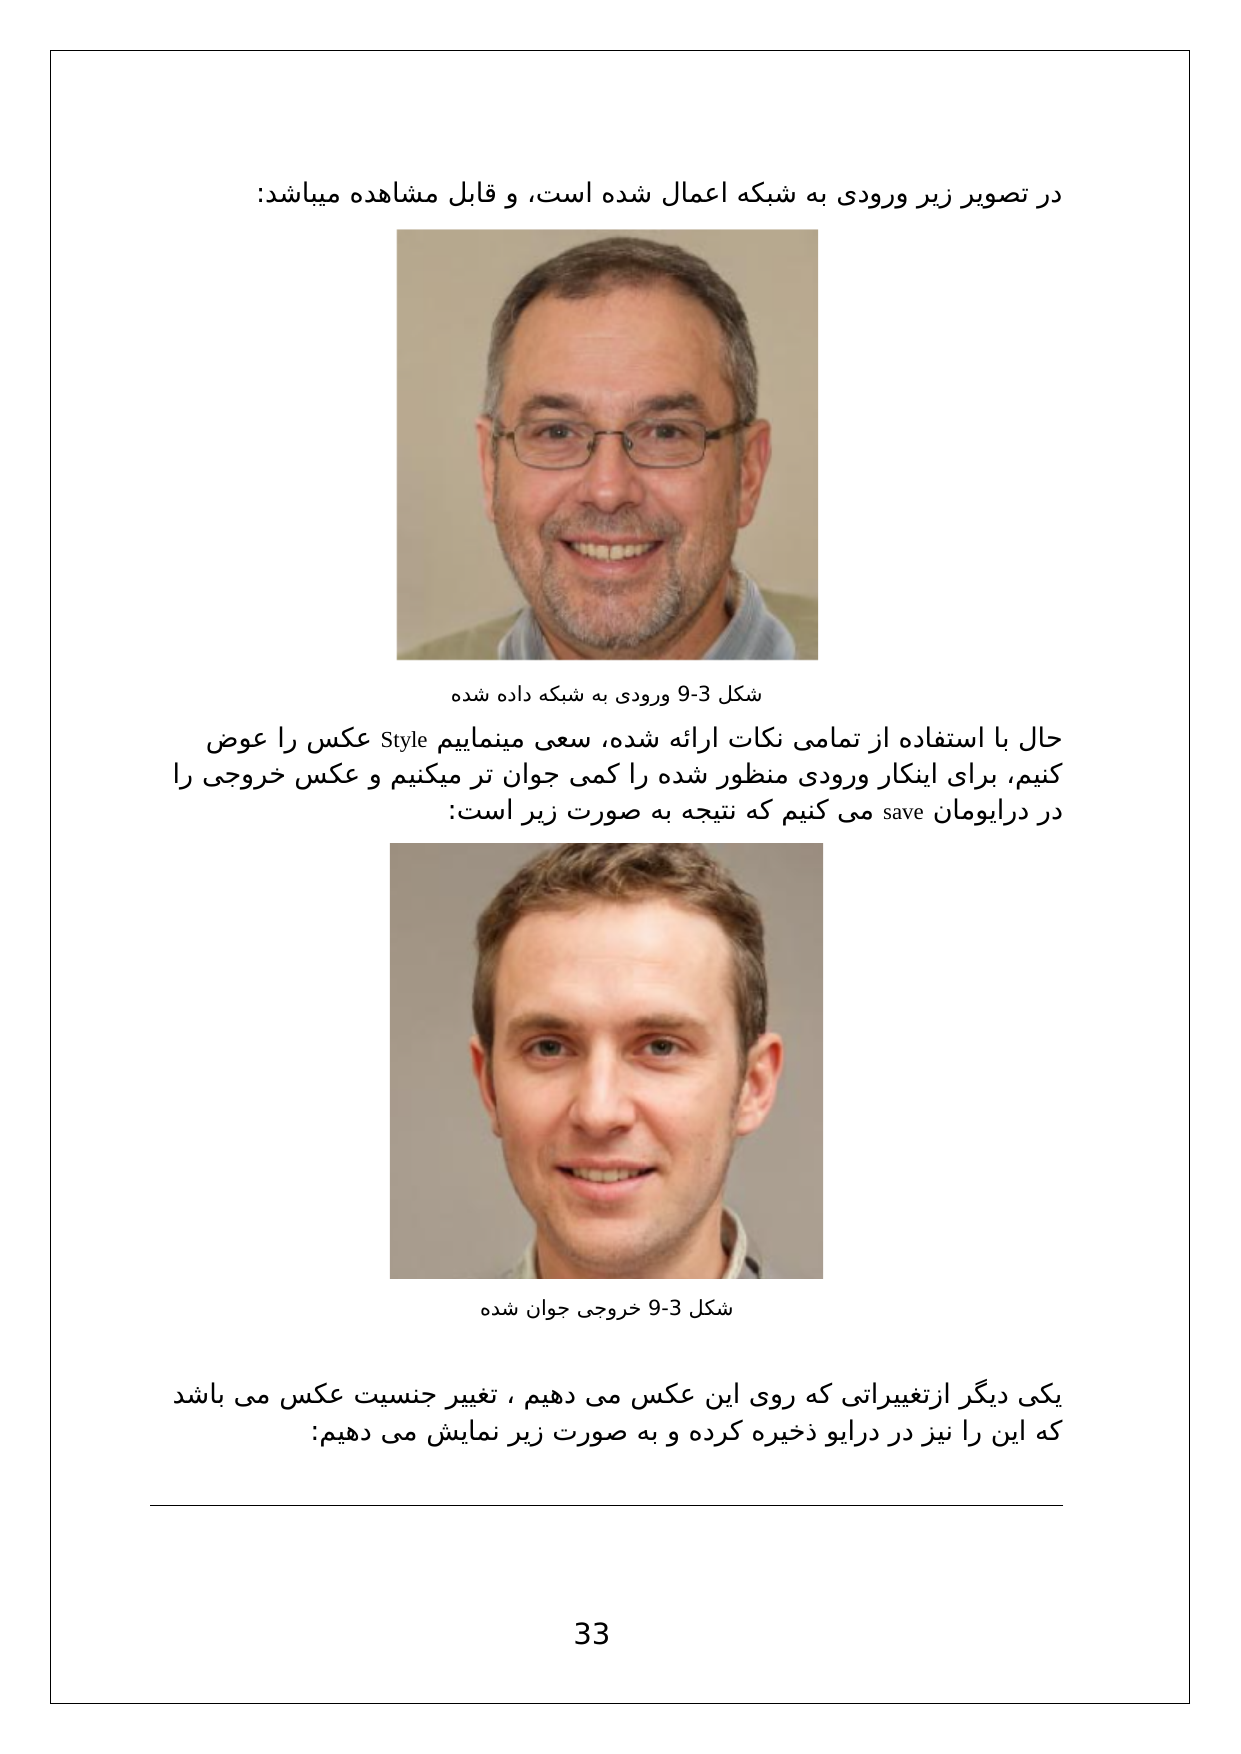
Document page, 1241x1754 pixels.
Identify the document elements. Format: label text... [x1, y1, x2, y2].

picture [394, 225, 819, 665]
text حال با استفاده از تمامی نکات ارائه شده، سعی مینماییم Style عکس را عوض کنیم، برای اینکار ورودی منظور شده را کمی جوان تر میکنیم و عکس خروجی را در درایومان save می کنیم که نتیجه به صورت زیر است: [150, 722, 1063, 826]
picture [389, 843, 824, 1279]
text شکل 3-9 ورودی به شبکه داده شده [150, 682, 1063, 706]
text یکی دیگر ازتغییراتی که روی این عکس می دهیم ، تغییر جنسیت عکس می باشد که این را نیز در درایو ذخیره کرده و به صورت زیر نمایش می دهیم: [150, 1379, 1063, 1505]
text در تصویر زیر ورودی به شبکه اعمال شده است، و قابل مشاهده میباشد: [150, 177, 1063, 209]
text شکل 3-9 خروجی جوان شده [150, 1296, 1063, 1320]
